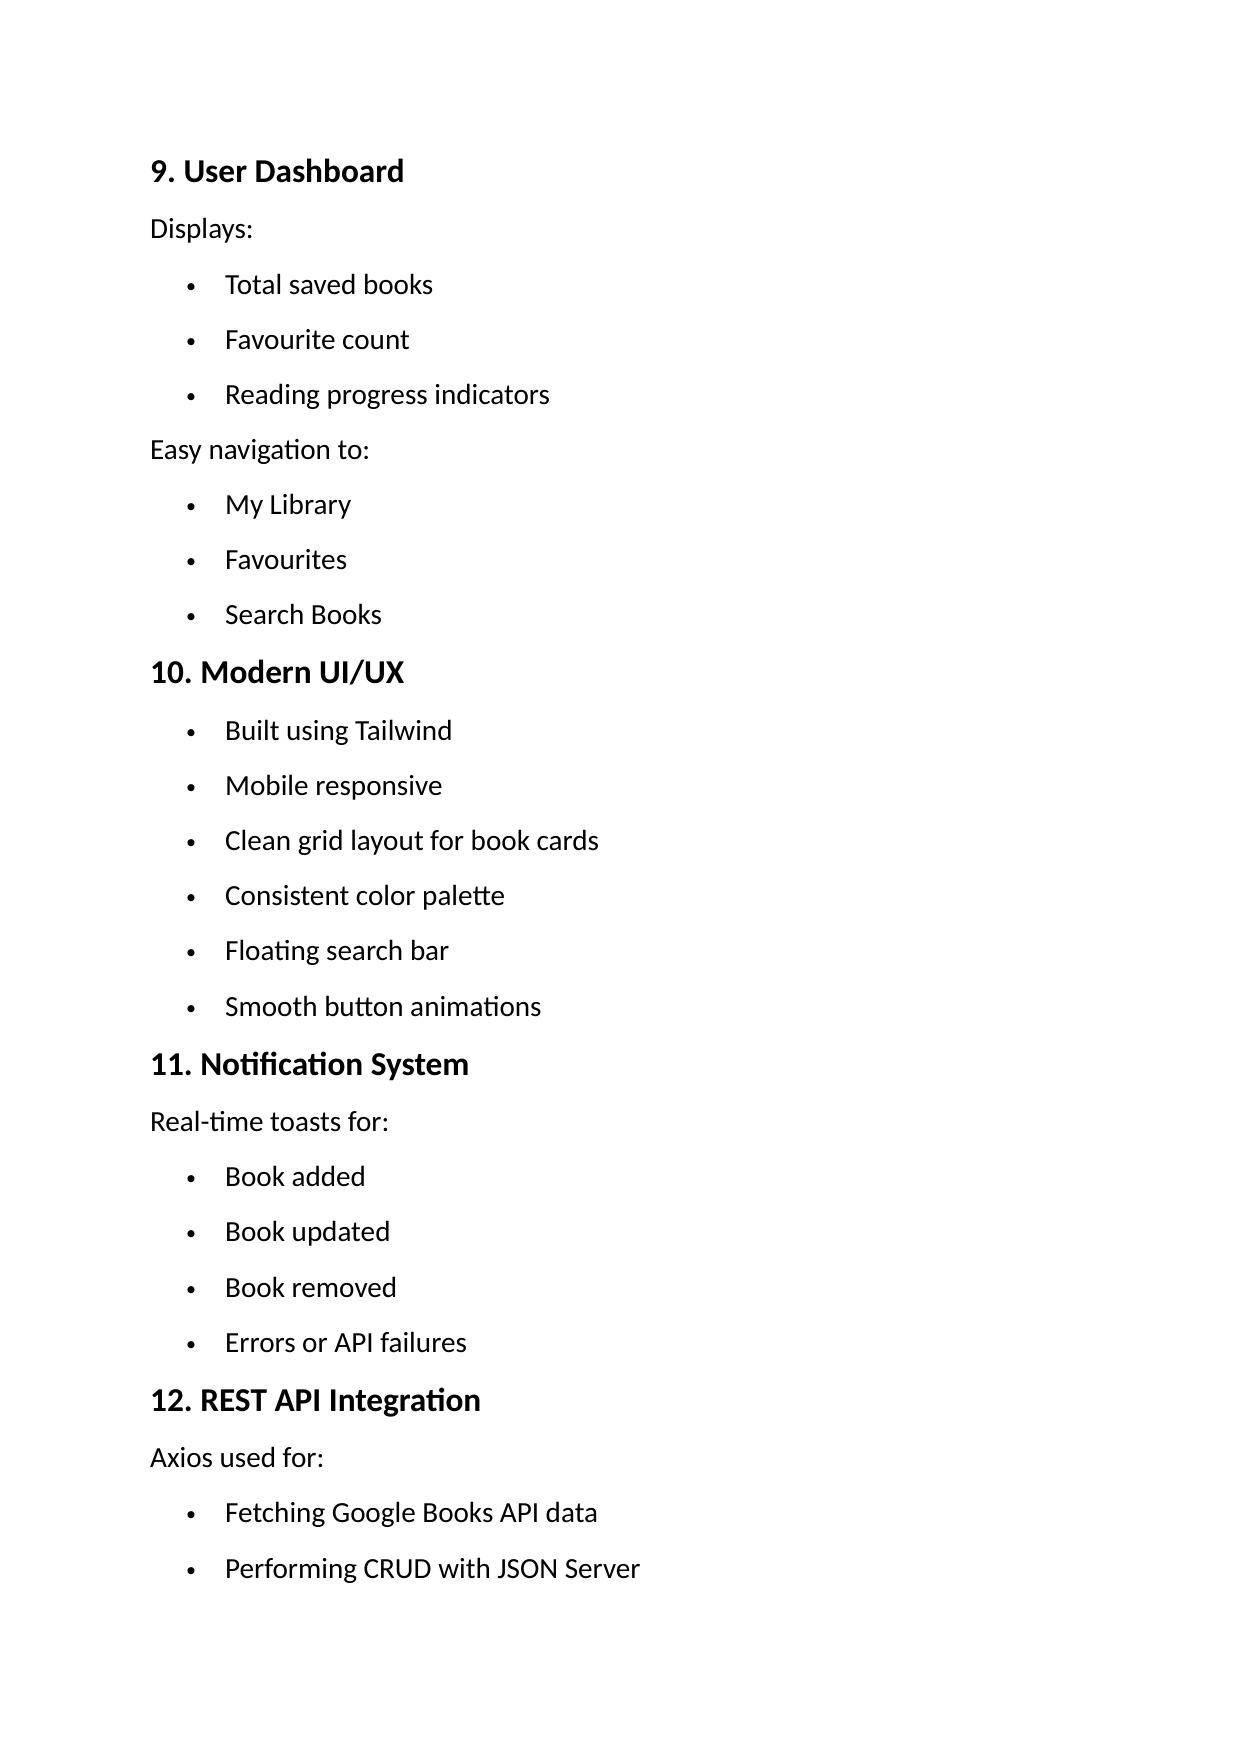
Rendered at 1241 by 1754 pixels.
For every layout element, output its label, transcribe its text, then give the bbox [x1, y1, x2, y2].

list Favourite count [187, 321, 1090, 356]
list Favourites [187, 541, 1090, 577]
list Floating search bar [187, 932, 1090, 968]
list Book updated [187, 1213, 1090, 1249]
list Built using Tailwind [187, 712, 1090, 748]
list Total saved books [187, 266, 1090, 301]
list Reading progress indicators [187, 376, 1090, 412]
list Consistent color palette [187, 877, 1090, 913]
text 10. Modern UI/UX [150, 651, 1090, 692]
list Errors or API failures [187, 1324, 1090, 1359]
list Smooth button animations [187, 988, 1090, 1023]
text Displays: [150, 211, 1090, 246]
text 9. User Dashboard [150, 150, 1090, 191]
text 11. Notification System [150, 1043, 1090, 1083]
list Clean grid layout for book cards [187, 822, 1090, 858]
list Performing CRUD with JSON Server [187, 1550, 1090, 1585]
list Mobile responsive [187, 767, 1090, 803]
text 12. REST API Integration [150, 1379, 1090, 1419]
list Search Books [187, 596, 1090, 632]
list Fetching Google Books API data [187, 1494, 1090, 1530]
text Easy navigation to: [150, 431, 1090, 467]
text Real-time toasts for: [150, 1103, 1090, 1139]
list Book added [187, 1158, 1090, 1194]
list My Library [187, 486, 1090, 522]
list Book removed [187, 1269, 1090, 1304]
text Axios used for: [150, 1439, 1090, 1475]
